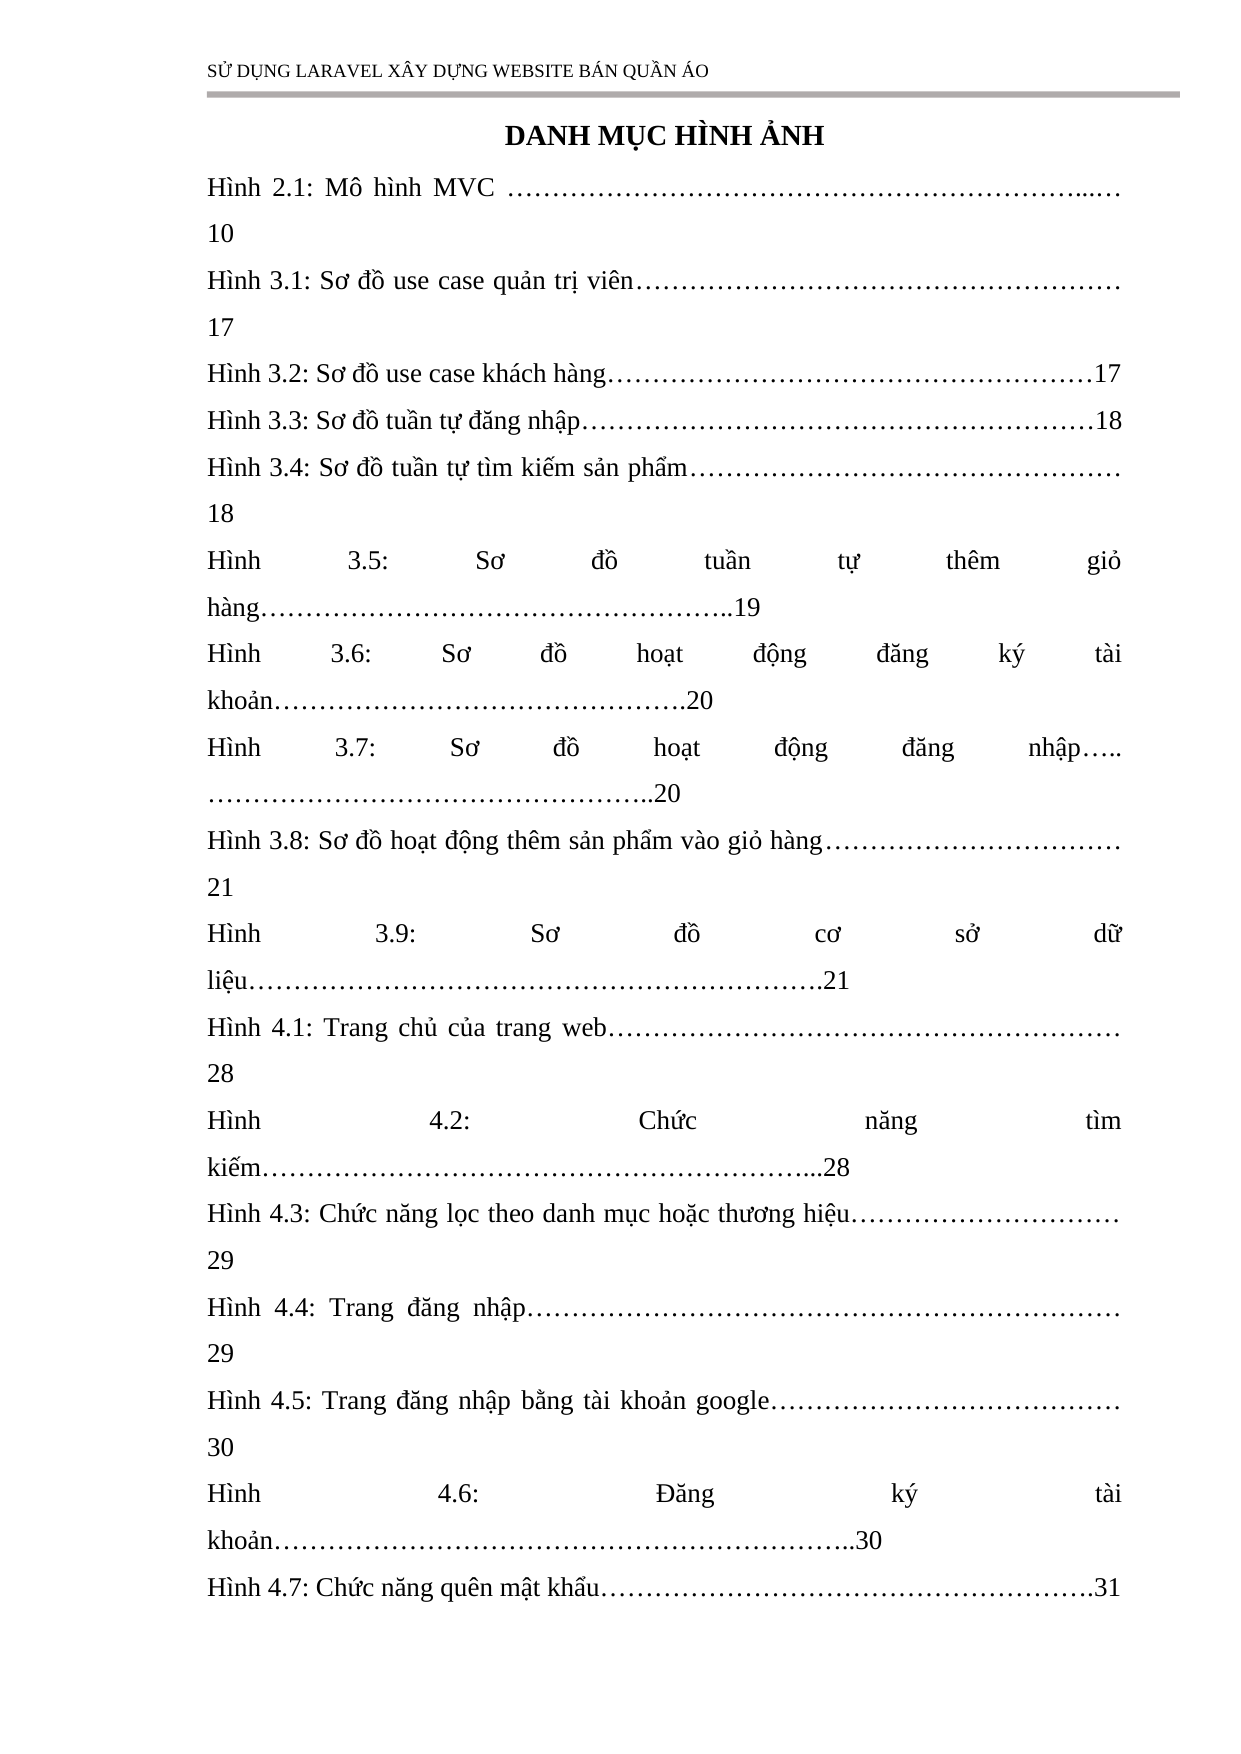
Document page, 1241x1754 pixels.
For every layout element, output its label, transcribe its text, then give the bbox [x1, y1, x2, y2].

text Hình 4.3: Chức năng lọc theo danh mục hoặc thương hiệu…………………………29 [207, 1198, 1122, 1275]
text Hình 4.6: Đăng ký tài khoản………………………………………………………..30 [207, 1478, 1122, 1555]
text Hình 2.1: Mô hình MVC ………………………………………………………...…10 [207, 171, 1122, 249]
text Hình 4.5: Trang đăng nhập bằng tài khoản google…………………………………30 [207, 1384, 1122, 1462]
text Hình 3.6: Sơ đồ hoạt động đăng ký tài khoản……………………………………….20 [207, 638, 1122, 715]
text Hình 3.9: Sơ đồ cơ sở dữ liệu……………………………………………………….21 [207, 918, 1122, 995]
text Hình 3.4: Sơ đồ tuần tự tìm kiếm sản phẩm…………………………………………18 [207, 451, 1122, 529]
text DANH MỤC HÌNH ẢNH [207, 118, 1122, 152]
text Hình 3.2: Sơ đồ use case khách hàng………………………………………………17 [207, 358, 1122, 389]
text Hình 4.4: Trang đăng nhập…………………………………………………………29 [207, 1291, 1122, 1369]
text Hình 3.1: Sơ đồ use case quản trị viên………………………………………………17 [207, 264, 1122, 342]
text Hình 3.3: Sơ đồ tuần tự đăng nhập…………………………………………………18 [207, 404, 1122, 435]
text Hình 4.7: Chức năng quên mật khẩu……………………………………………….31 [207, 1571, 1122, 1602]
text Hình 3.7: Sơ đồ hoạt động đăng nhập…..…………………………………………..20 [207, 731, 1122, 809]
text Hình 3.5: Sơ đồ tuần tự thêm giỏ hàng……………………………………………..19 [207, 544, 1122, 622]
text Hình 4.2: Chức năng tìm kiếm……………………………………………………...28 [207, 1104, 1122, 1182]
text Hình 4.1: Trang chủ của trang web…………………………………………………28 [207, 1011, 1122, 1089]
text Hình 3.8: Sơ đồ hoạt động thêm sản phẩm vào giỏ hàng……………………………21 [207, 824, 1122, 902]
